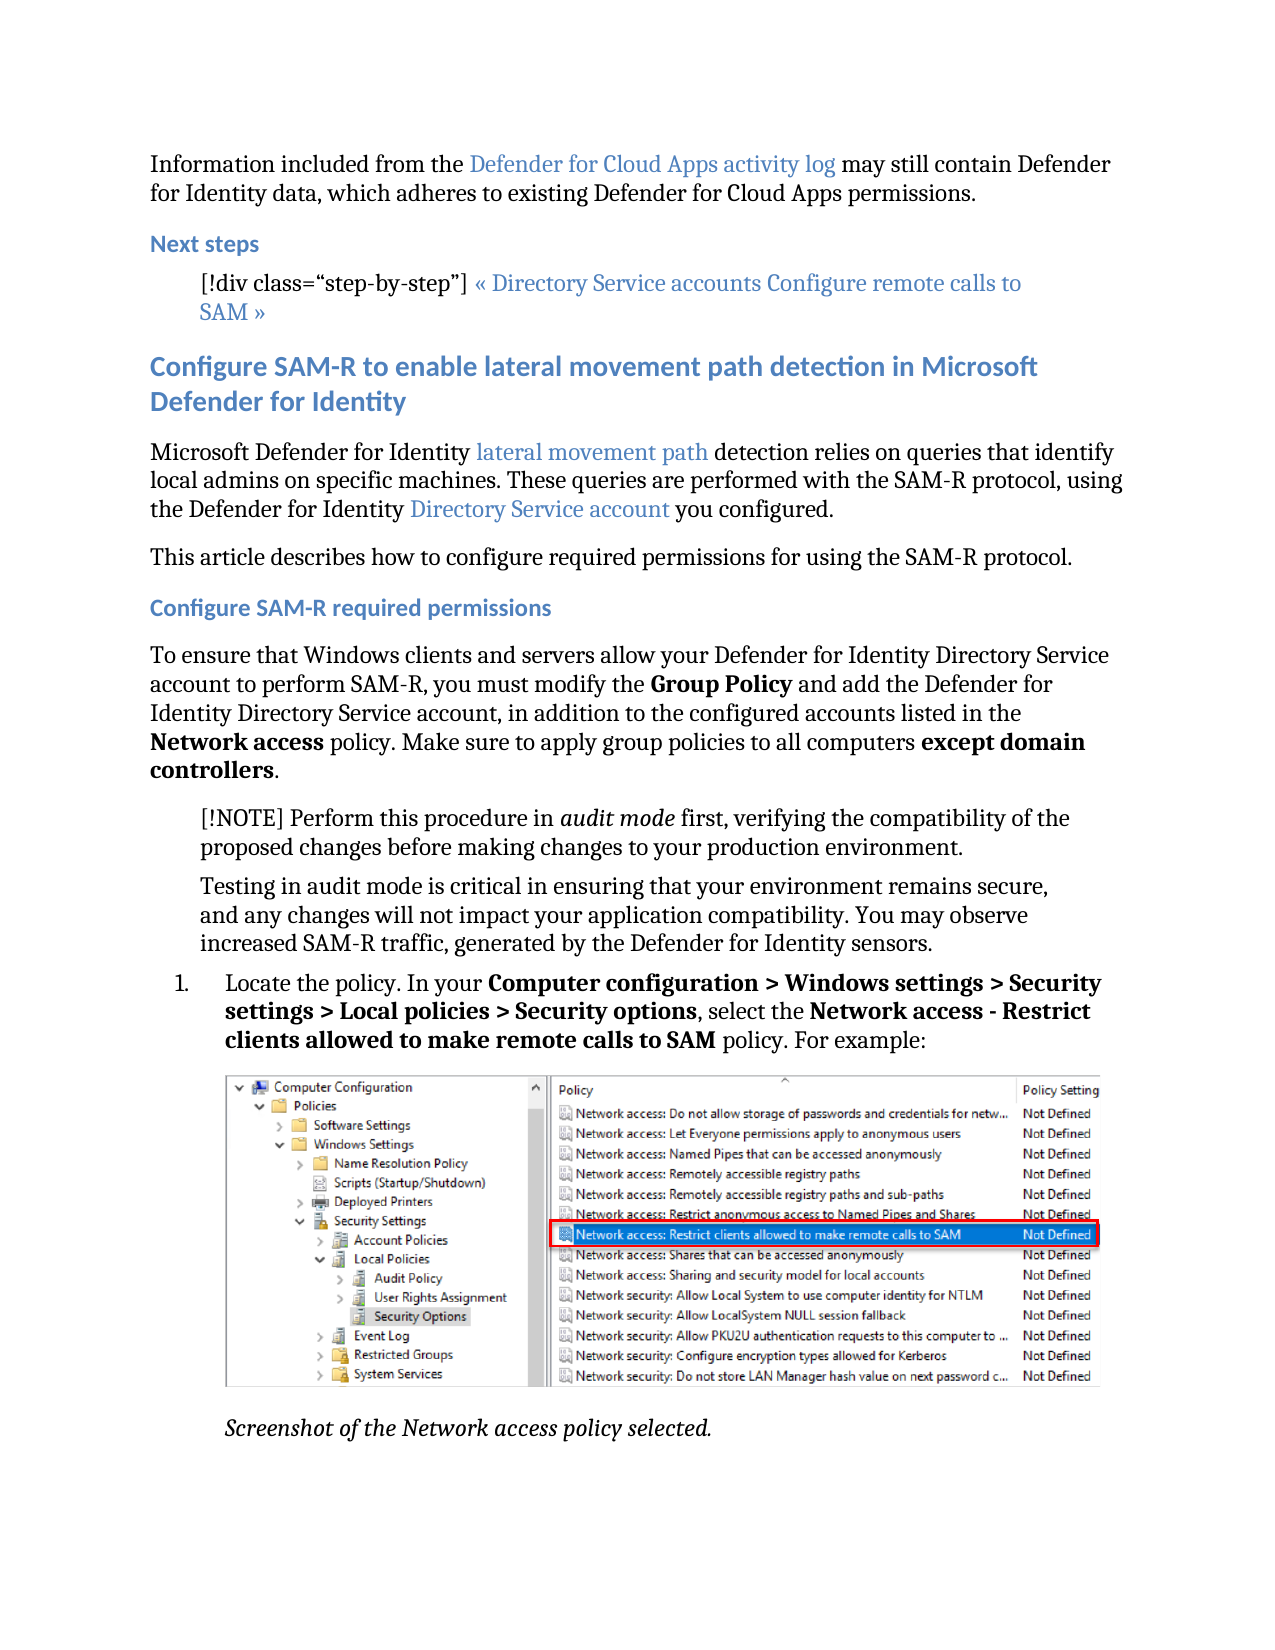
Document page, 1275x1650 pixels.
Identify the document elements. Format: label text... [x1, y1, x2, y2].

subtitle Configure SAM-R required permissions [150, 592, 1125, 623]
text [!div class=“step-by-step”] « Directory Service accounts Configure remote calls to SAM » [200, 269, 1075, 327]
subtitle Configure SAM-R to enable lateral movement path detection in Microsoft Defender for Identity [150, 348, 1125, 419]
text This article describes how to configure required permissions for using the SAM-R protocol. [150, 543, 1125, 571]
text Information included from the Defender for Cloud Apps activity log may still contain Defender for Identity data, which adheres to existing Defender for Cloud Apps permissions. [150, 150, 1125, 207]
subtitle Next steps [150, 228, 1125, 259]
picture [225, 1075, 1100, 1387]
list Locate the policy. In your Computer configuration > Windows settings > Security settings > Local policies > Security options, select the Network access - Restrict clients allowed to make remote calls to SAM policy. For example: [175, 968, 1125, 1055]
text Microsoft Defender for Identity lateral movement path detection relies on queries that identify local admins on specific machines. These queries are performed with the SAM-R protocol, using the Defender for Identity Directory Service account you configured. [150, 438, 1125, 524]
list Screenshot of the Network access policy selected. [175, 1413, 1125, 1442]
text Testing in audit mode is critical in ensuring that your environment remains secure, and any changes will not impact your application compatibility. You may observe increased SAM-R traffic, generated by the Defender for Identity sensors. [200, 872, 1075, 958]
text [!NOTE] Perform this procedure in audit mode first, verifying the compatibility of the proposed changes before making changes to your production environment. [200, 804, 1075, 861]
text To ensure that Windows clients and servers allow your Defender for Identity Directory Service account to perform SAM-R, you must modify the Group Policy and add the Defender for Identity Directory Service account, in addition to the configured accounts listed in the Network access policy. Make sure to apply group policies to all computers except domain controllers. [150, 641, 1125, 785]
